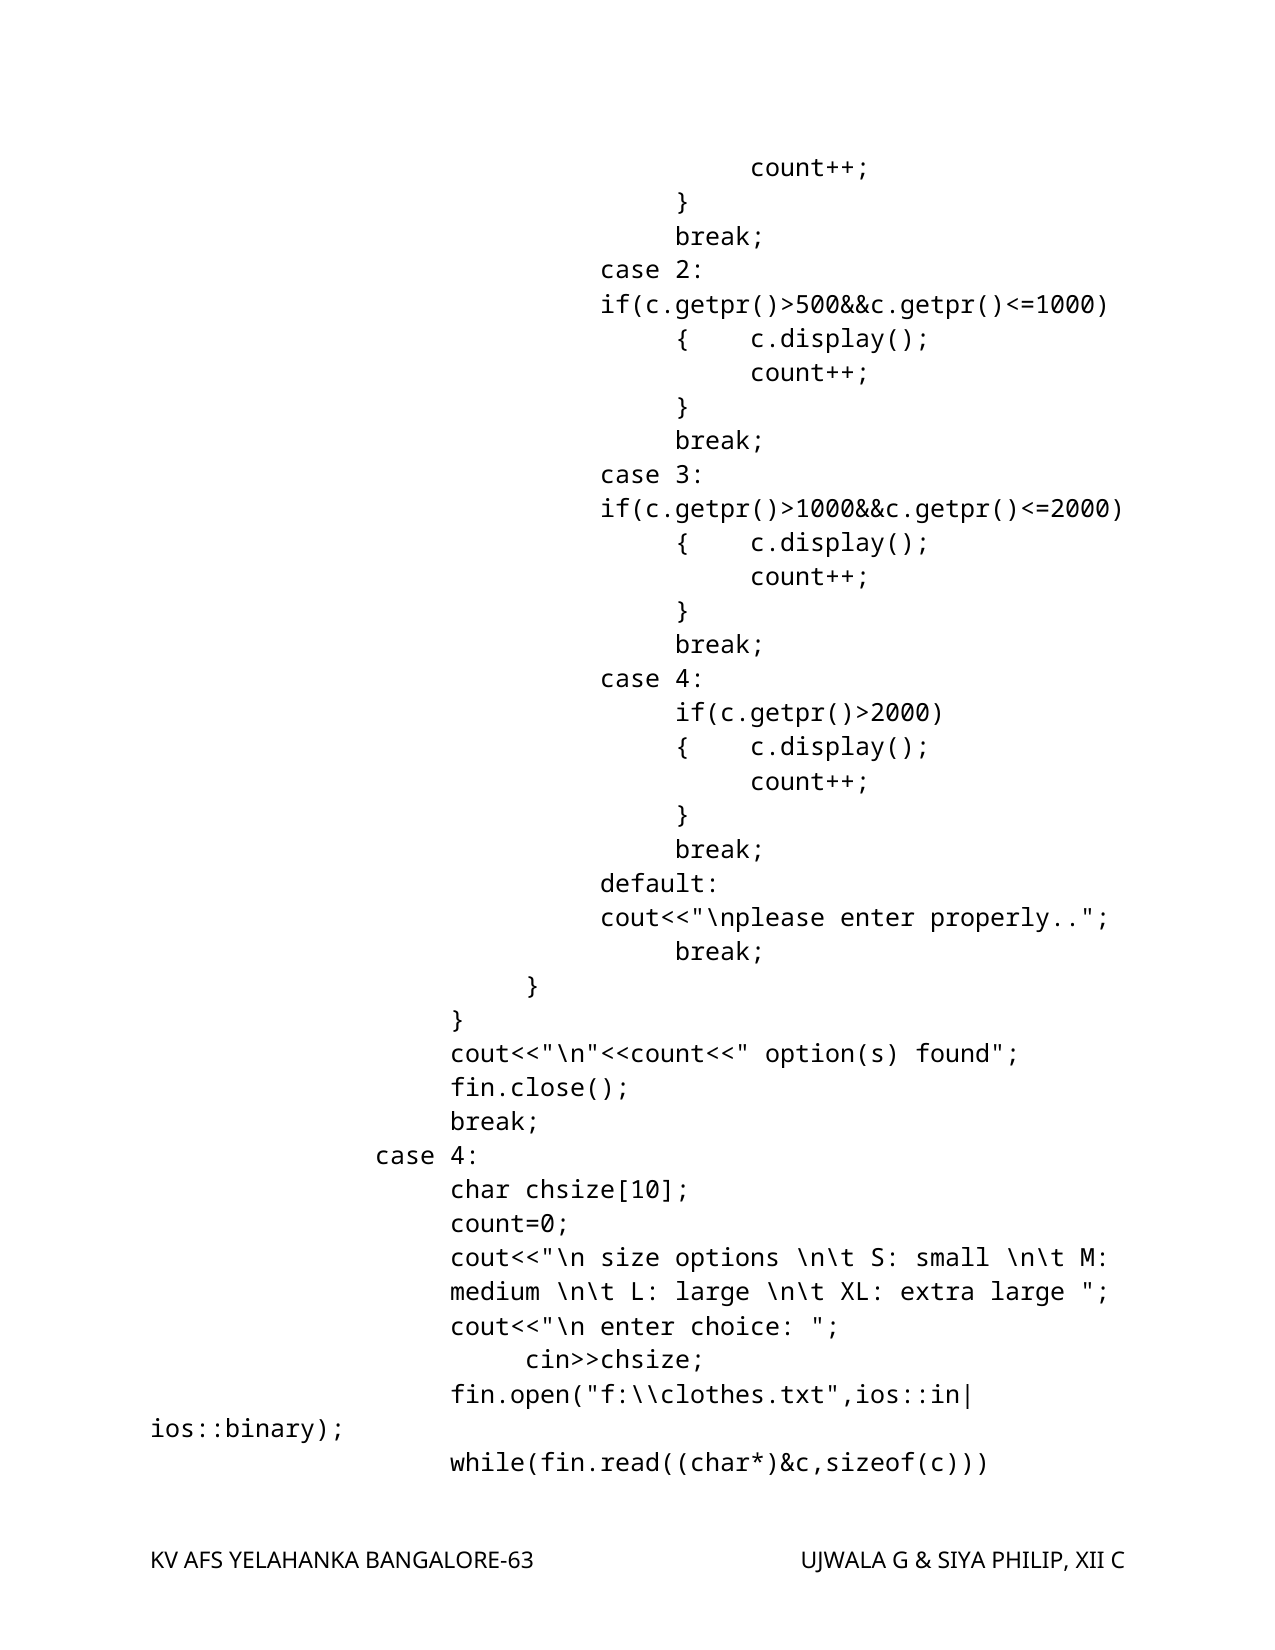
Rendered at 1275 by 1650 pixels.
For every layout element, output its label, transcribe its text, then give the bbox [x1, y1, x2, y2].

text } [150, 184, 1125, 218]
text break; [150, 422, 1125, 457]
text case 4: [150, 1138, 1125, 1172]
text cout<<"\n enter choice: "; [150, 1308, 1125, 1342]
text { c.display(); [150, 320, 1125, 354]
text cout<<"\n size options \n\t S: small \n\t M: medium \n\t L: large \n\t XL: extra large "; [450, 1240, 1125, 1308]
text case 3: [150, 457, 1125, 491]
text } [150, 967, 1125, 1002]
text while(fin.read((char*)&c,sizeof(c))) [150, 1444, 1125, 1478]
text if(c.getpr()>500&&c.getpr()<=1000) [150, 286, 1125, 320]
text count=0; [150, 1206, 1125, 1240]
text break; [150, 1104, 1125, 1138]
text } [150, 593, 1125, 627]
text count++; [150, 763, 1125, 797]
text } [150, 388, 1125, 422]
text fin.close(); [150, 1070, 1125, 1104]
text count++; [150, 559, 1125, 593]
text default: [150, 865, 1125, 899]
text char chsize[10]; [150, 1172, 1125, 1206]
text } [150, 1002, 1125, 1036]
text break; [150, 933, 1125, 967]
text case 2: [150, 252, 1125, 286]
text if(c.getpr()>1000&&c.getpr()<=2000) [150, 491, 1125, 525]
text { c.display(); [150, 525, 1125, 559]
text case 4: [150, 661, 1125, 695]
text count++; [150, 150, 1125, 184]
text break; [150, 218, 1125, 252]
text fin.open("f:\\clothes.txt",ios::in|ios::binary); [150, 1376, 1125, 1444]
text cout<<"\n"<<count<<" option(s) found"; [150, 1036, 1125, 1070]
text cout<<"\nplease enter properly.."; [150, 899, 1125, 933]
text break; [150, 627, 1125, 661]
text break; [150, 831, 1125, 865]
text } [150, 797, 1125, 831]
text count++; [150, 354, 1125, 388]
text cin>>chsize; [150, 1342, 1125, 1376]
text if(c.getpr()>2000) [150, 695, 1125, 729]
text { c.display(); [150, 729, 1125, 763]
